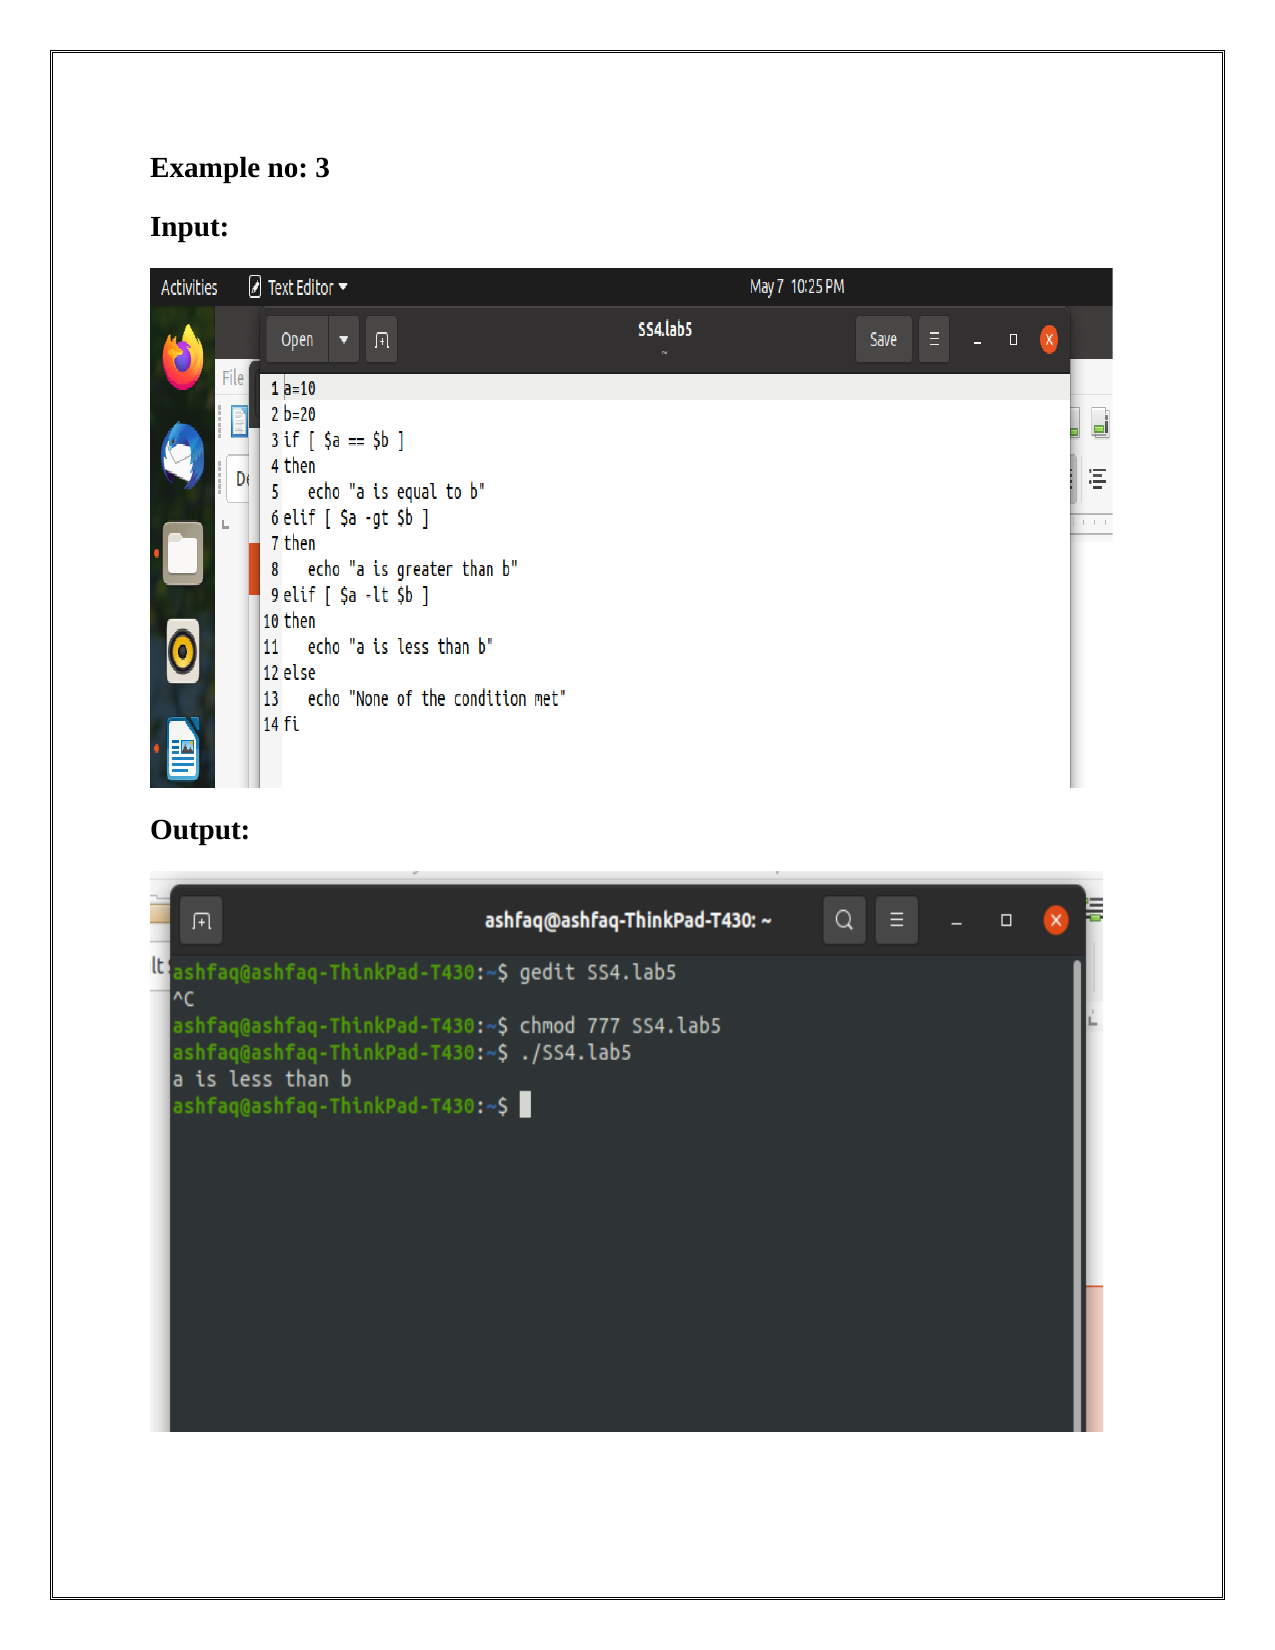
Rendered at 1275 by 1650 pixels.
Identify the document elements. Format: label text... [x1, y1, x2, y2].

picture [150, 871, 1104, 1432]
picture [150, 268, 1113, 788]
text Output: [150, 812, 1125, 846]
text Example no: 3 [150, 150, 1125, 183]
text Input: [150, 209, 1125, 243]
